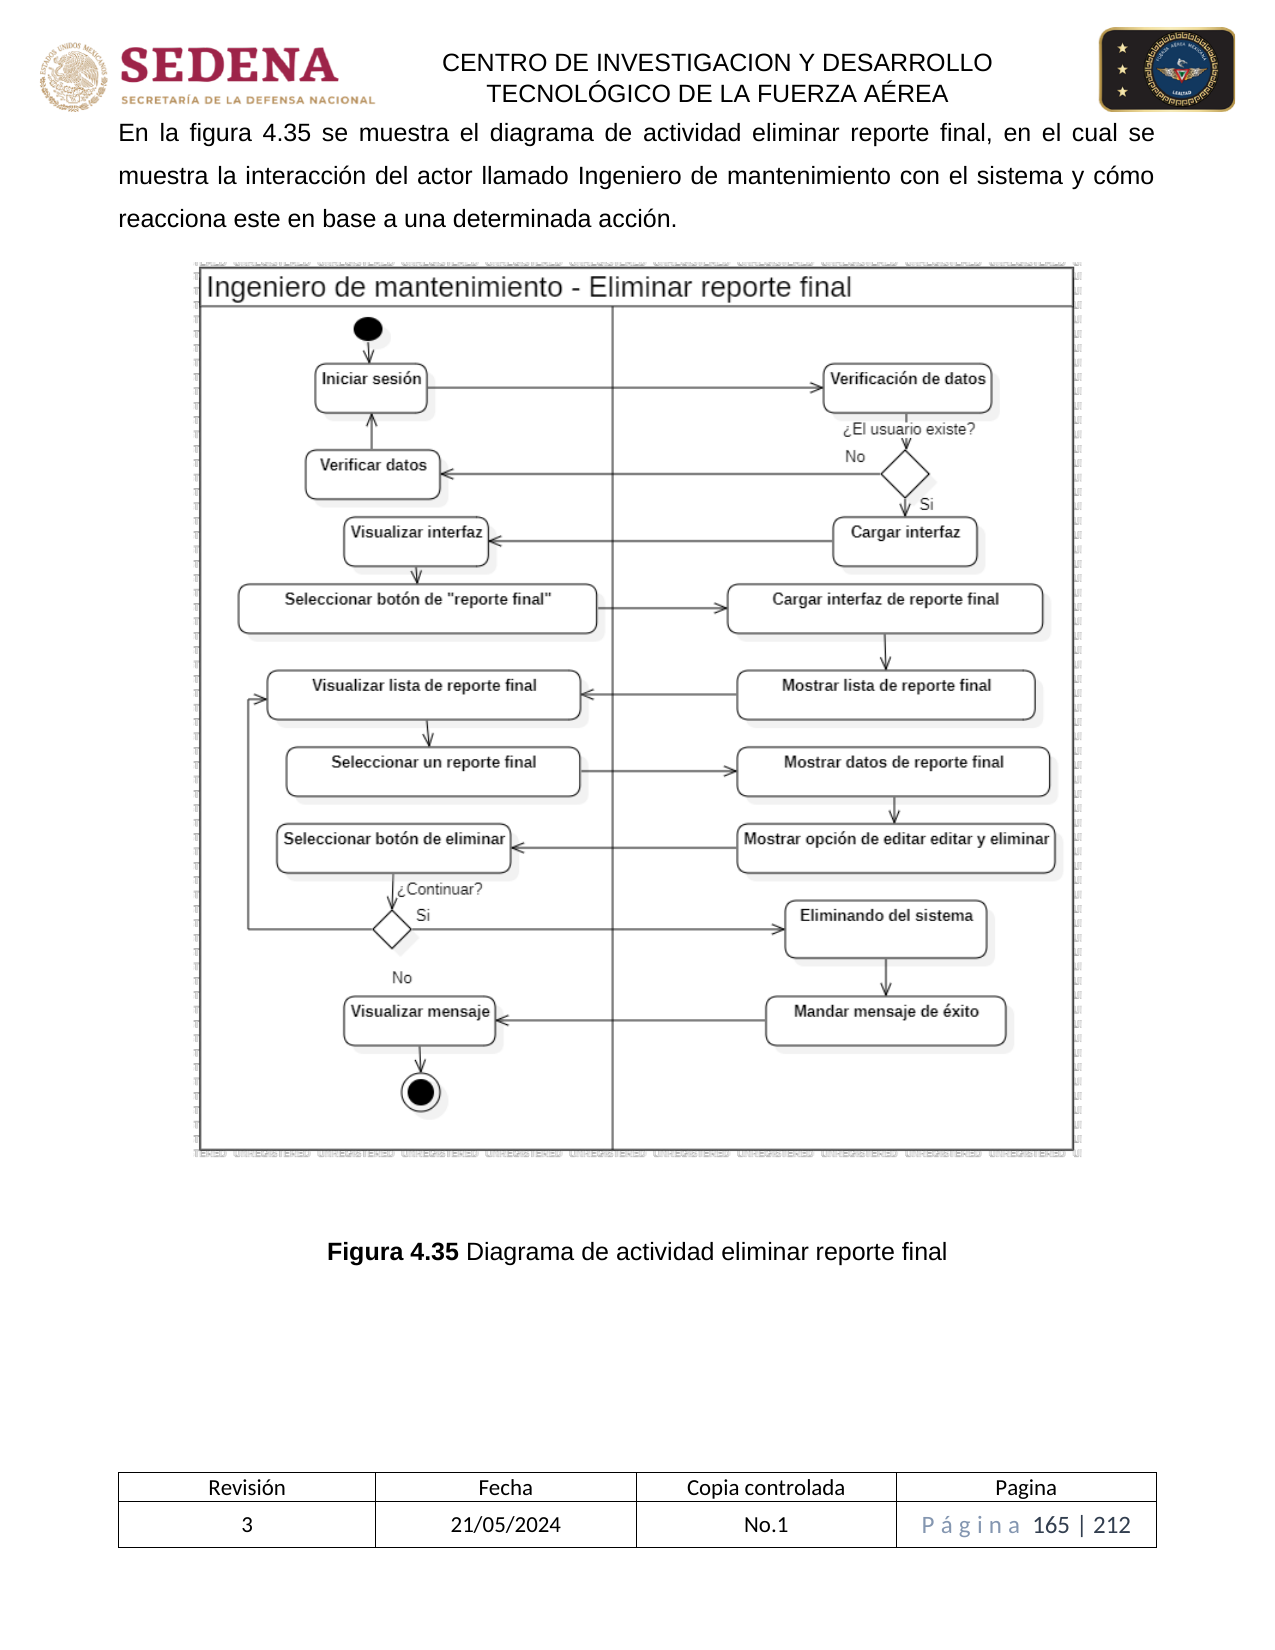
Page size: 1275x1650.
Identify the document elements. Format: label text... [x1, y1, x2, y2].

text En la figura 4.35 se muestra el diagrama de actividad eliminar reporte final, en el cual se muestra la interacción del actor llamado Ingeniero de mantenimiento con el sistema y cómo reacciona este en base a una determinada acción. [118, 118, 1157, 233]
text Figura 4.35 Diagrama de actividad eliminar reporte final [118, 1237, 1157, 1266]
picture [39, 27, 1236, 112]
picture [193, 262, 1082, 1158]
